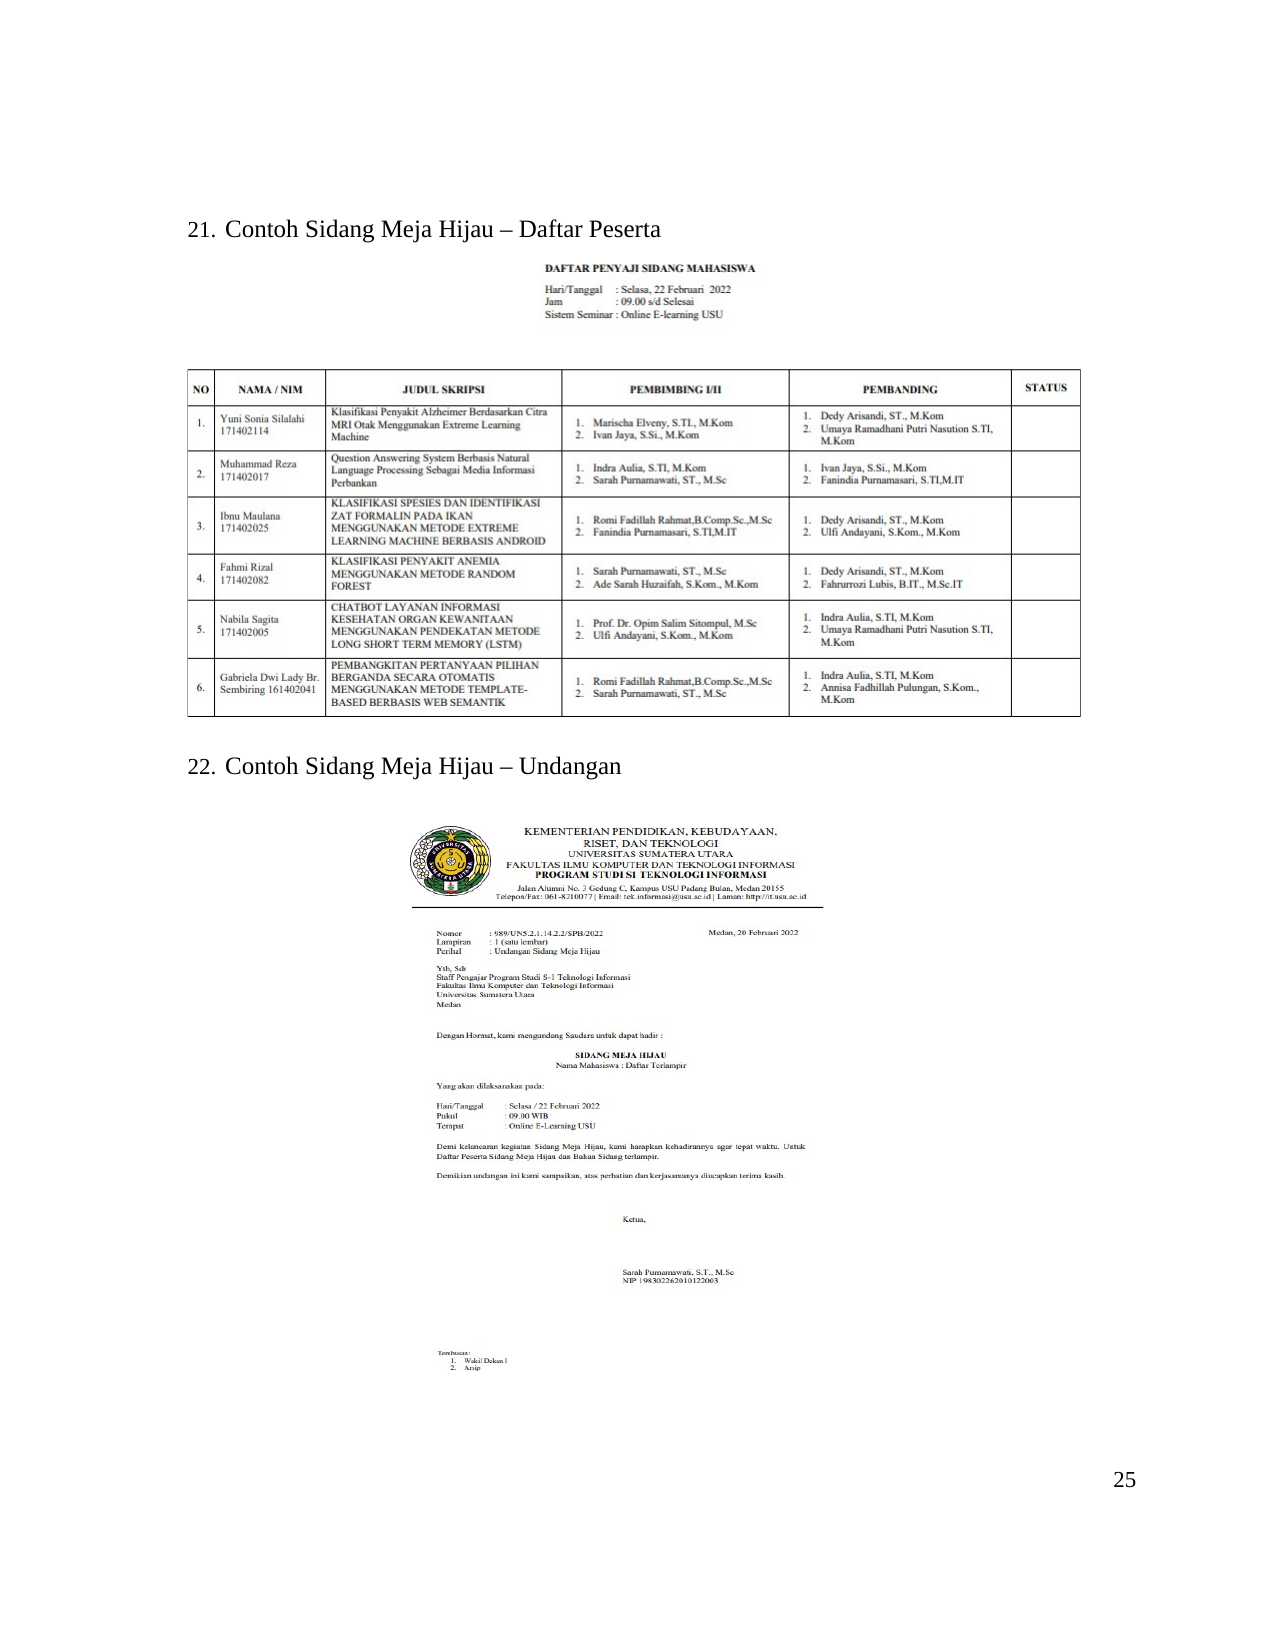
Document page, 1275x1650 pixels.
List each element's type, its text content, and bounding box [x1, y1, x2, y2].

picture [410, 826, 824, 1371]
list Contoh Sidang Meja Hijau – Daftar Peserta [187, 214, 1136, 243]
picture [187, 264, 1081, 717]
list Contoh Sidang Meja Hijau – Undangan [187, 751, 1136, 780]
